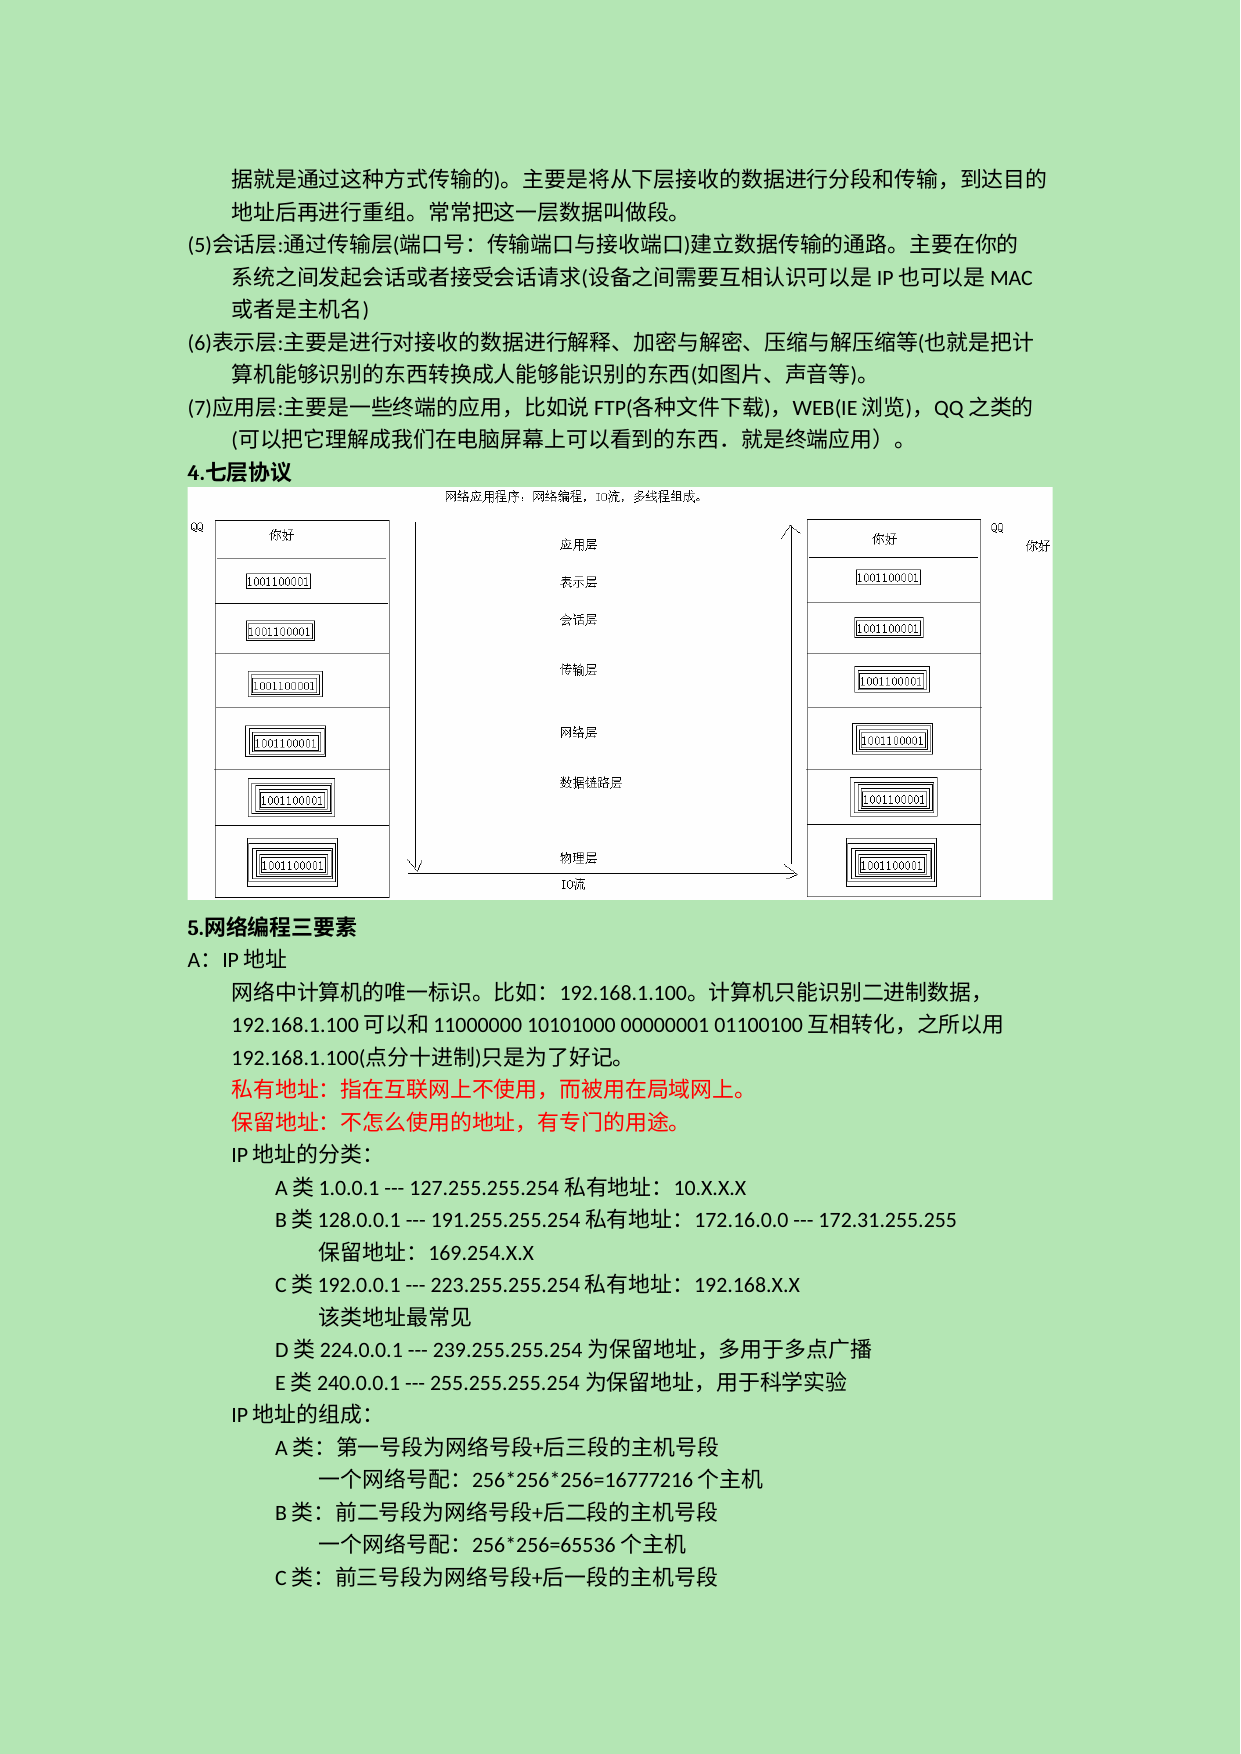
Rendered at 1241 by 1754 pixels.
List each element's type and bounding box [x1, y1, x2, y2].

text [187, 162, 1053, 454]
picture [187, 487, 1053, 900]
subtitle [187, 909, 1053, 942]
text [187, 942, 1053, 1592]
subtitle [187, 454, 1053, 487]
